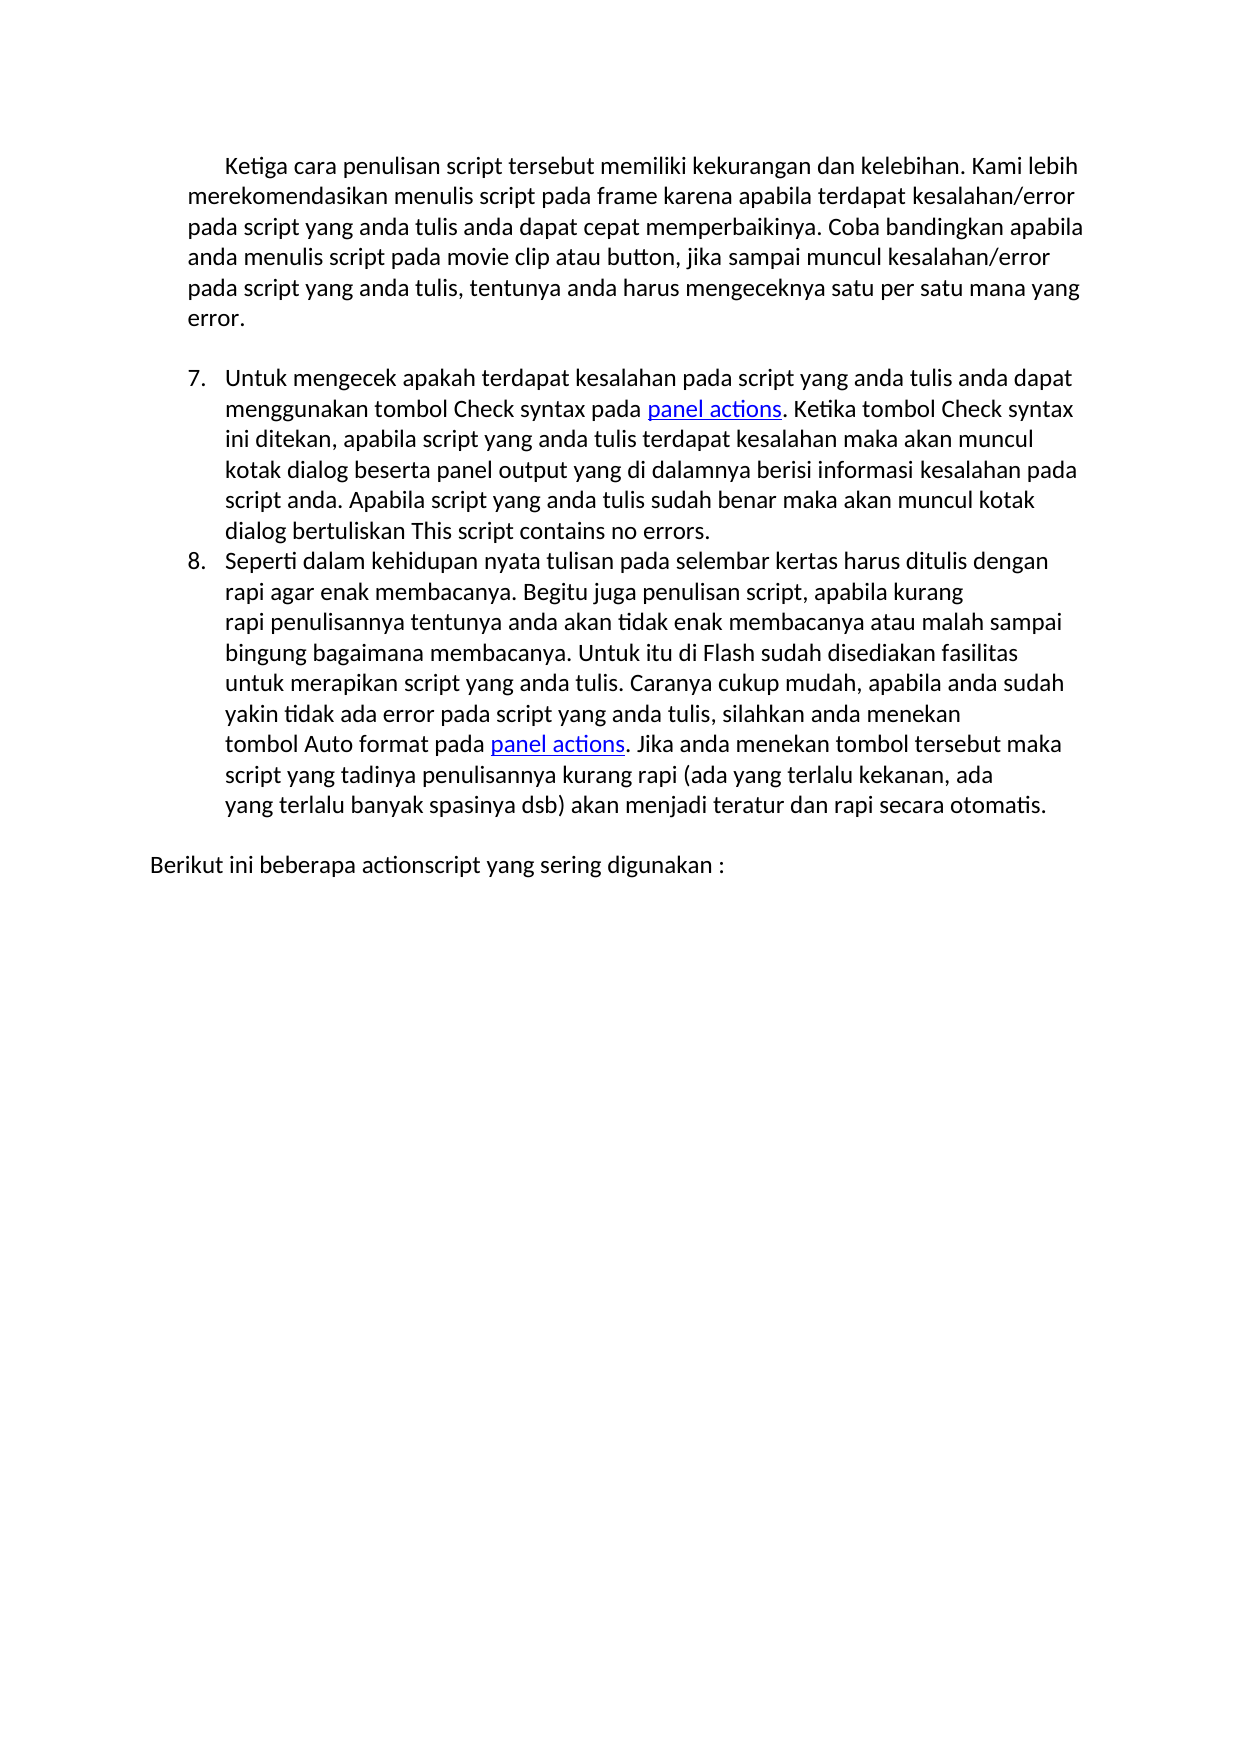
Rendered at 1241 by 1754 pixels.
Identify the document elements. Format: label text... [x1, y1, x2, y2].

list Seperti dalam kehidupan nyata tulisan pada selembar kertas harus ditulis dengan rapi agar enak membacanya. Begitu juga penulisan script, apabila kurang rapi penulisannya tentunya anda akan tidak enak membacanya atau malah sampai bingung bagaimana membacanya. Untuk itu di Flash sudah disediakan fasilitas untuk merapikan script yang anda tulis. Caranya cukup mudah, apabila anda sudah yakin tidak ada error pada script yang anda tulis, silahkan anda menekan tombol Auto format pada panel actions. Jika anda menekan tombol tersebut maka script yang tadinya penulisannya kurang rapi (ada yang terlalu kekanan, ada yang terlalu banyak spasinya dsb) akan menjadi teratur dan rapi secara otomatis. [187, 545, 1090, 820]
text Berikut ini beberapa actionscript yang sering digunakan : [150, 849, 1090, 880]
list Untuk mengecek apakah terdapat kesalahan pada script yang anda tulis anda dapat menggunakan tombol Check syntax pada panel actions. Ketika tombol Check syntax ini ditekan, apabila script yang anda tulis terdapat kesalahan maka akan muncul kotak dialog beserta panel output yang di dalamnya berisi informasi kesalahan pada script anda. Apabila script yang anda tulis sudah benar maka akan muncul kotak dialog bertuliskan This script contains no errors. [187, 362, 1090, 545]
text Ketiga cara penulisan script tersebut memiliki kekurangan dan kelebihan. Kami lebih merekomendasikan menulis script pada frame karena apabila terdapat kesalahan/error pada script yang anda tulis anda dapat cepat memperbaikinya. Coba bandingkan apabila anda menulis script pada movie clip atau button, jika sampai muncul kesalahan/error pada script yang anda tulis, tentunya anda harus mengeceknya satu per satu mana yang error. [187, 150, 1090, 333]
